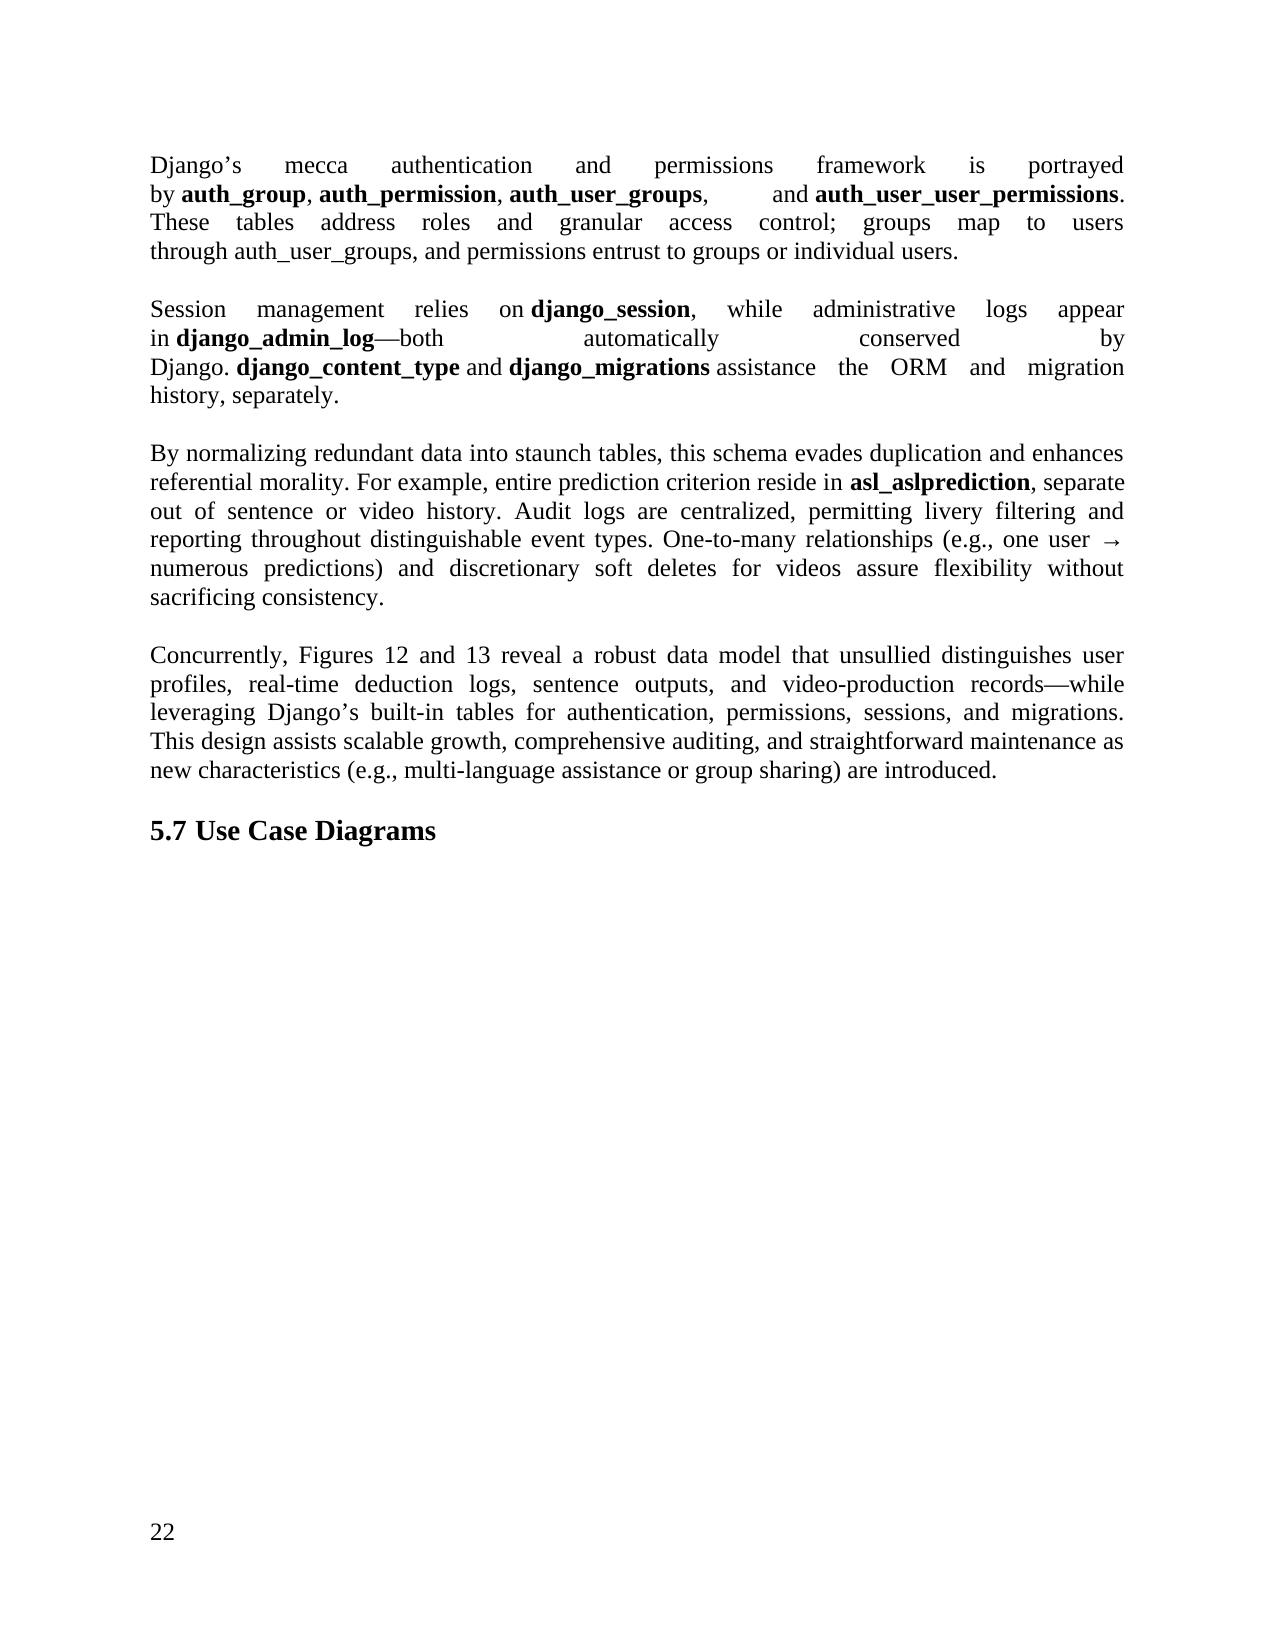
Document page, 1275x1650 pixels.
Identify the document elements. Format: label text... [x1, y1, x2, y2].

text Session management relies on django_session, while administrative logs appear in django_admin_log—both automatically conserved by Django. django_content_type and django_migrations assistance the ORM and migration history, separately. [150, 294, 1125, 409]
text By normalizing redundant data into staunch tables, this schema evades duplication and enhances referential morality. For example, entire prediction criterion reside in asl_aslprediction, separate out of sentence or video history. Audit logs are centralized, permitting livery filtering and reporting throughout distinguishable event types. One-to-many relationships (e.g., one user → numerous predictions) and discretionary soft deletes for videos assure flexibility without sacrificing consistency. [150, 438, 1125, 611]
text Django’s mecca authentication and permissions framework is portrayed by auth_group, auth_permission, auth_user_groups, and auth_user_user_permissions. These tables address roles and granular access control; groups map to users through auth_user_groups, and permissions entrust to groups or individual users. [150, 150, 1125, 265]
list Use Case Diagrams [150, 813, 1125, 846]
text Concurrently, Figures 12 and 13 reveal a robust data model that unsullied distinguishes user profiles, real-time deduction logs, sentence outputs, and video-production records—while leveraging Django’s built-in tables for authentication, permissions, sessions, and migrations. This design assists scalable growth, comprehensive auditing, and straightforward maintenance as new characteristics (e.g., multi-language assistance or group sharing) are introduced. [150, 640, 1125, 784]
